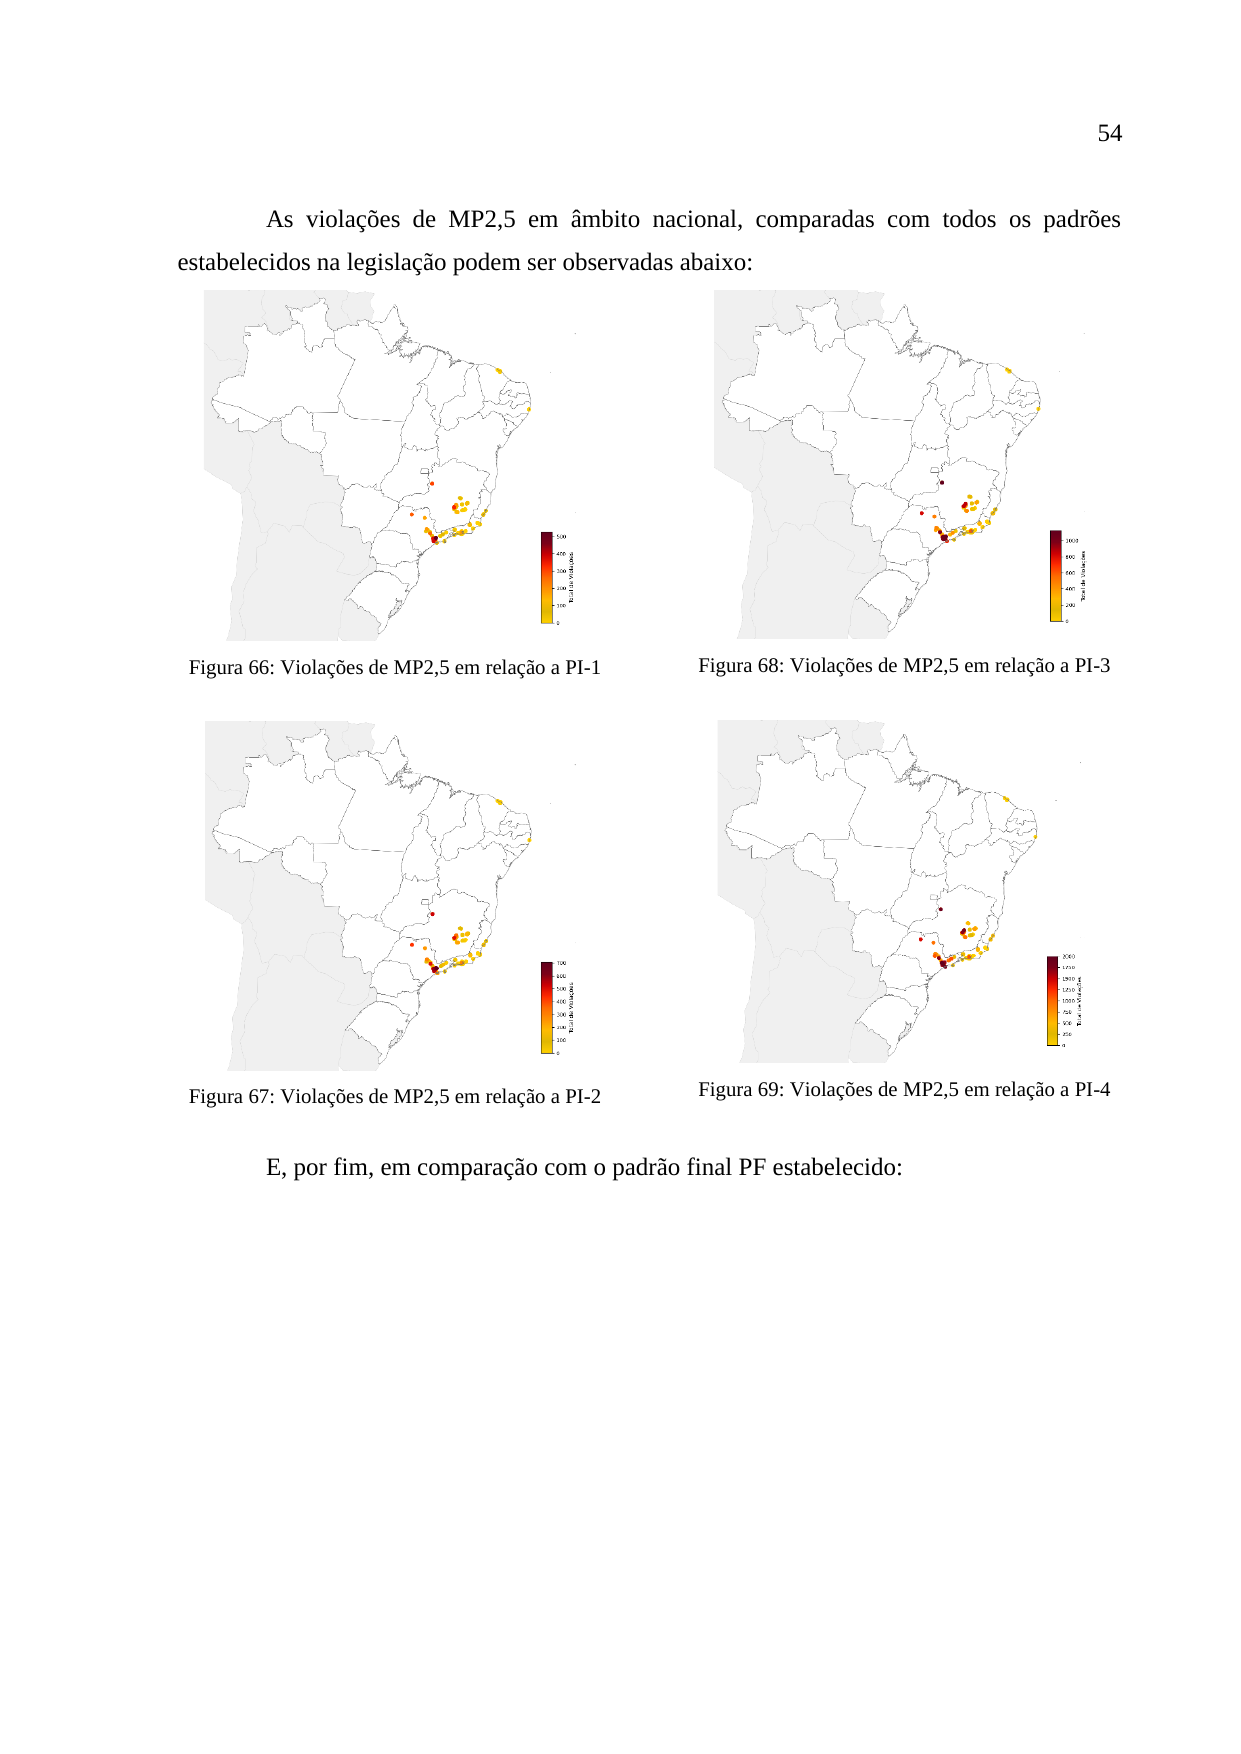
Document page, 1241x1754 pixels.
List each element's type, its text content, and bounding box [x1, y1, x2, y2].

text As violações de MP2,5 em âmbito nacional, comparadas com todos os padrões estabelecidos na legislação podem ser observadas abaixo: [177, 204, 1122, 276]
text E, por fim, em comparação com o padrão final PF estabelecido: [177, 1152, 1122, 1180]
picture [714, 290, 1095, 639]
picture [205, 721, 586, 1071]
picture [203, 290, 586, 641]
picture [717, 720, 1091, 1063]
